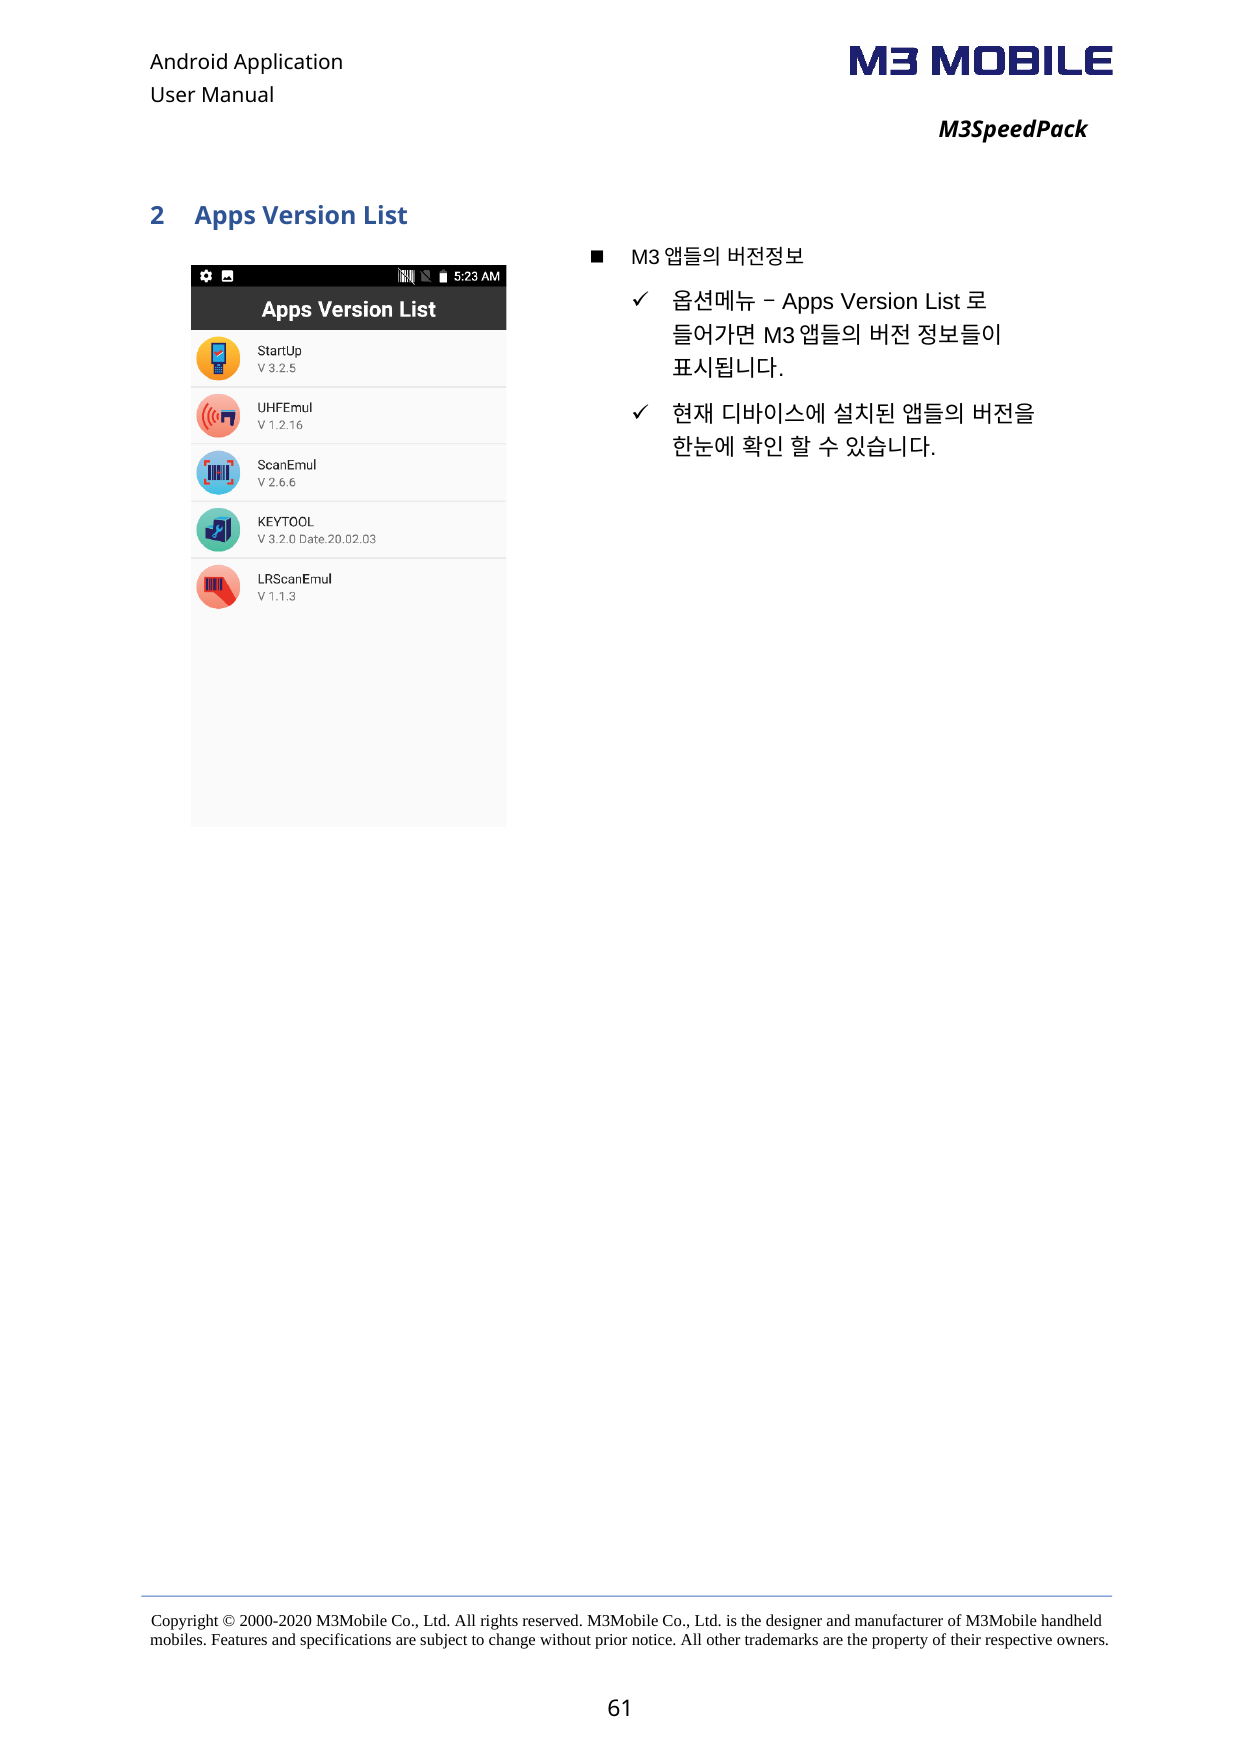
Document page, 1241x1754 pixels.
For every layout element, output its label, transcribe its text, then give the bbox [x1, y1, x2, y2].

table_header M3앱들의 버전정보 옵션메뉴 – Apps Version List 로 들어가면 M3앱들의 버전 정보들이 표시됩니다. 현재 디바이스에 설치된 앱들의 버전을 한눈에 확인 할 수 있습니다. [536, 241, 1068, 830]
table_header [161, 241, 536, 830]
picture [191, 265, 507, 827]
picture [850, 46, 1113, 75]
subtitle Apps Version List [150, 198, 1090, 232]
